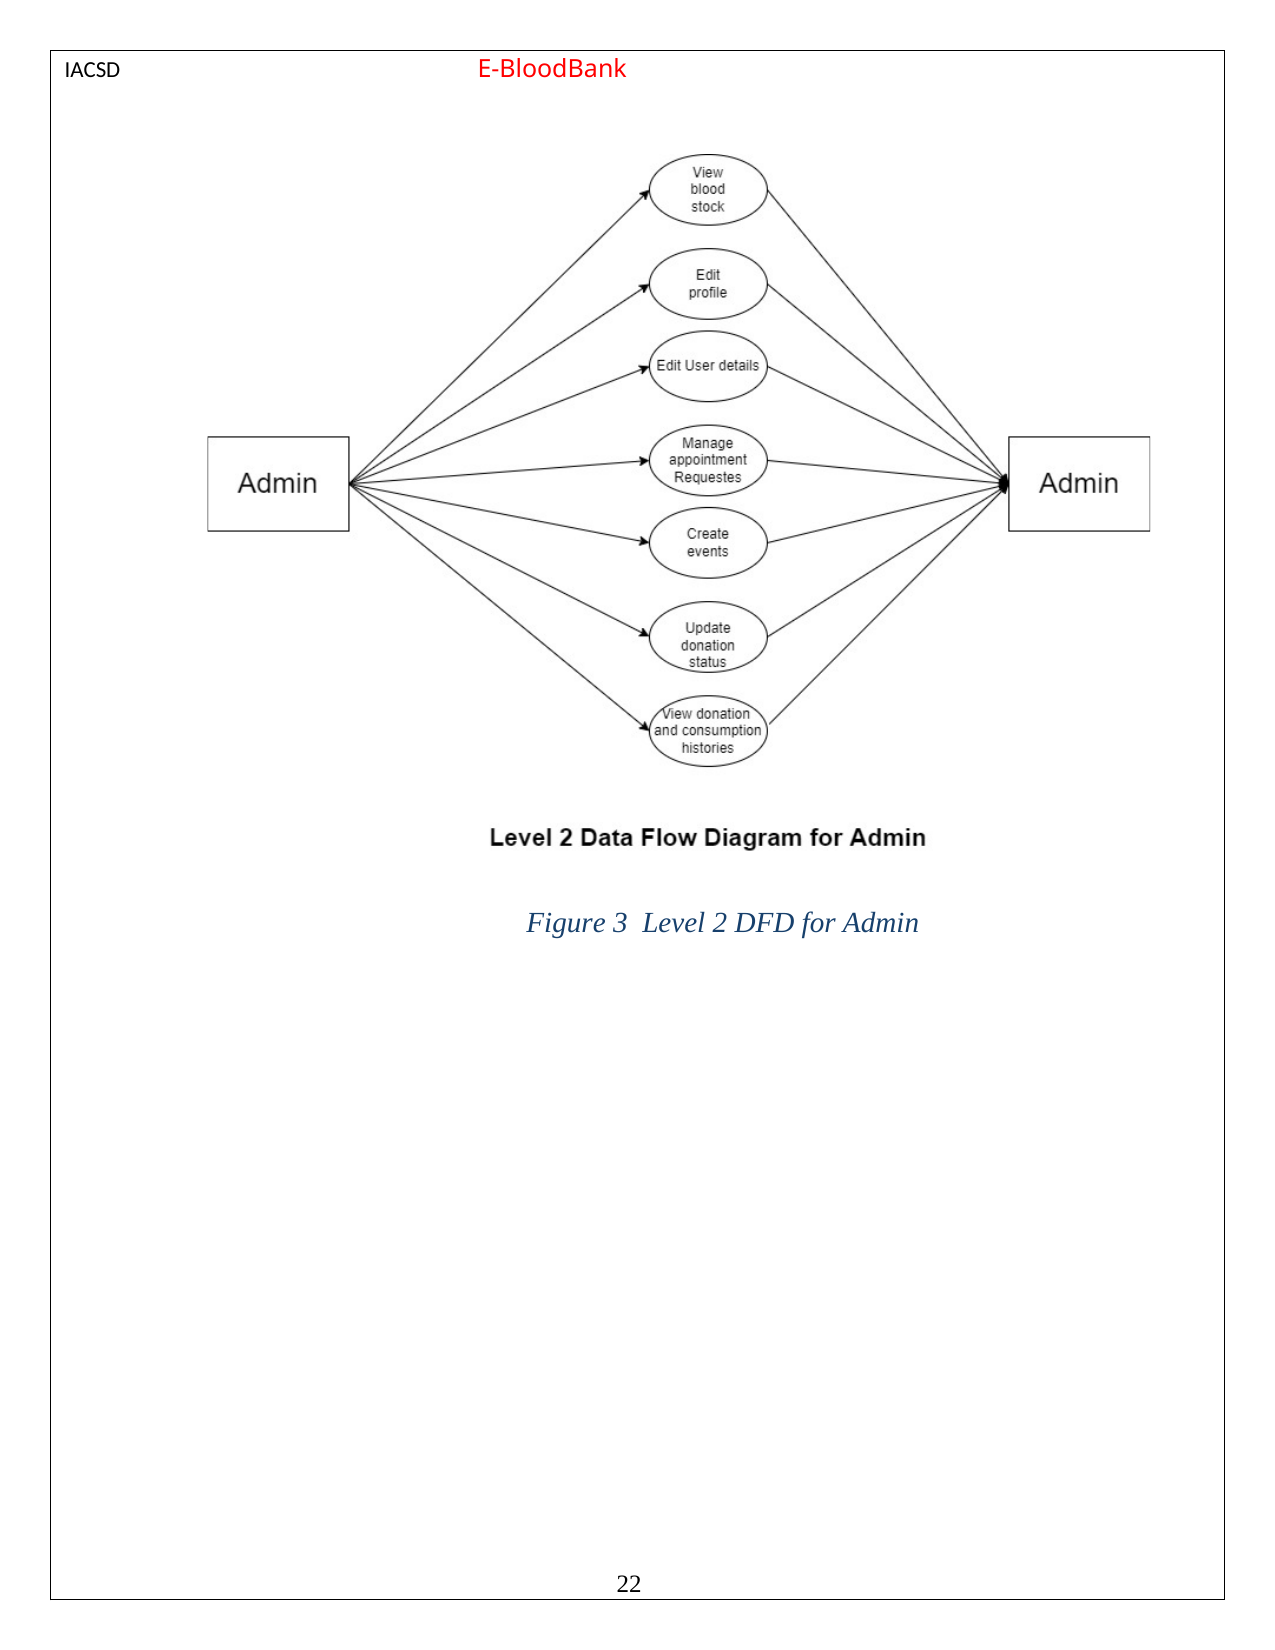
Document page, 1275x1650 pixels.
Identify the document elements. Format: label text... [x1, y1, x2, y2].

picture [207, 154, 1151, 873]
text Figure 3 Level 2 DFD for Admin [133, 906, 1066, 939]
